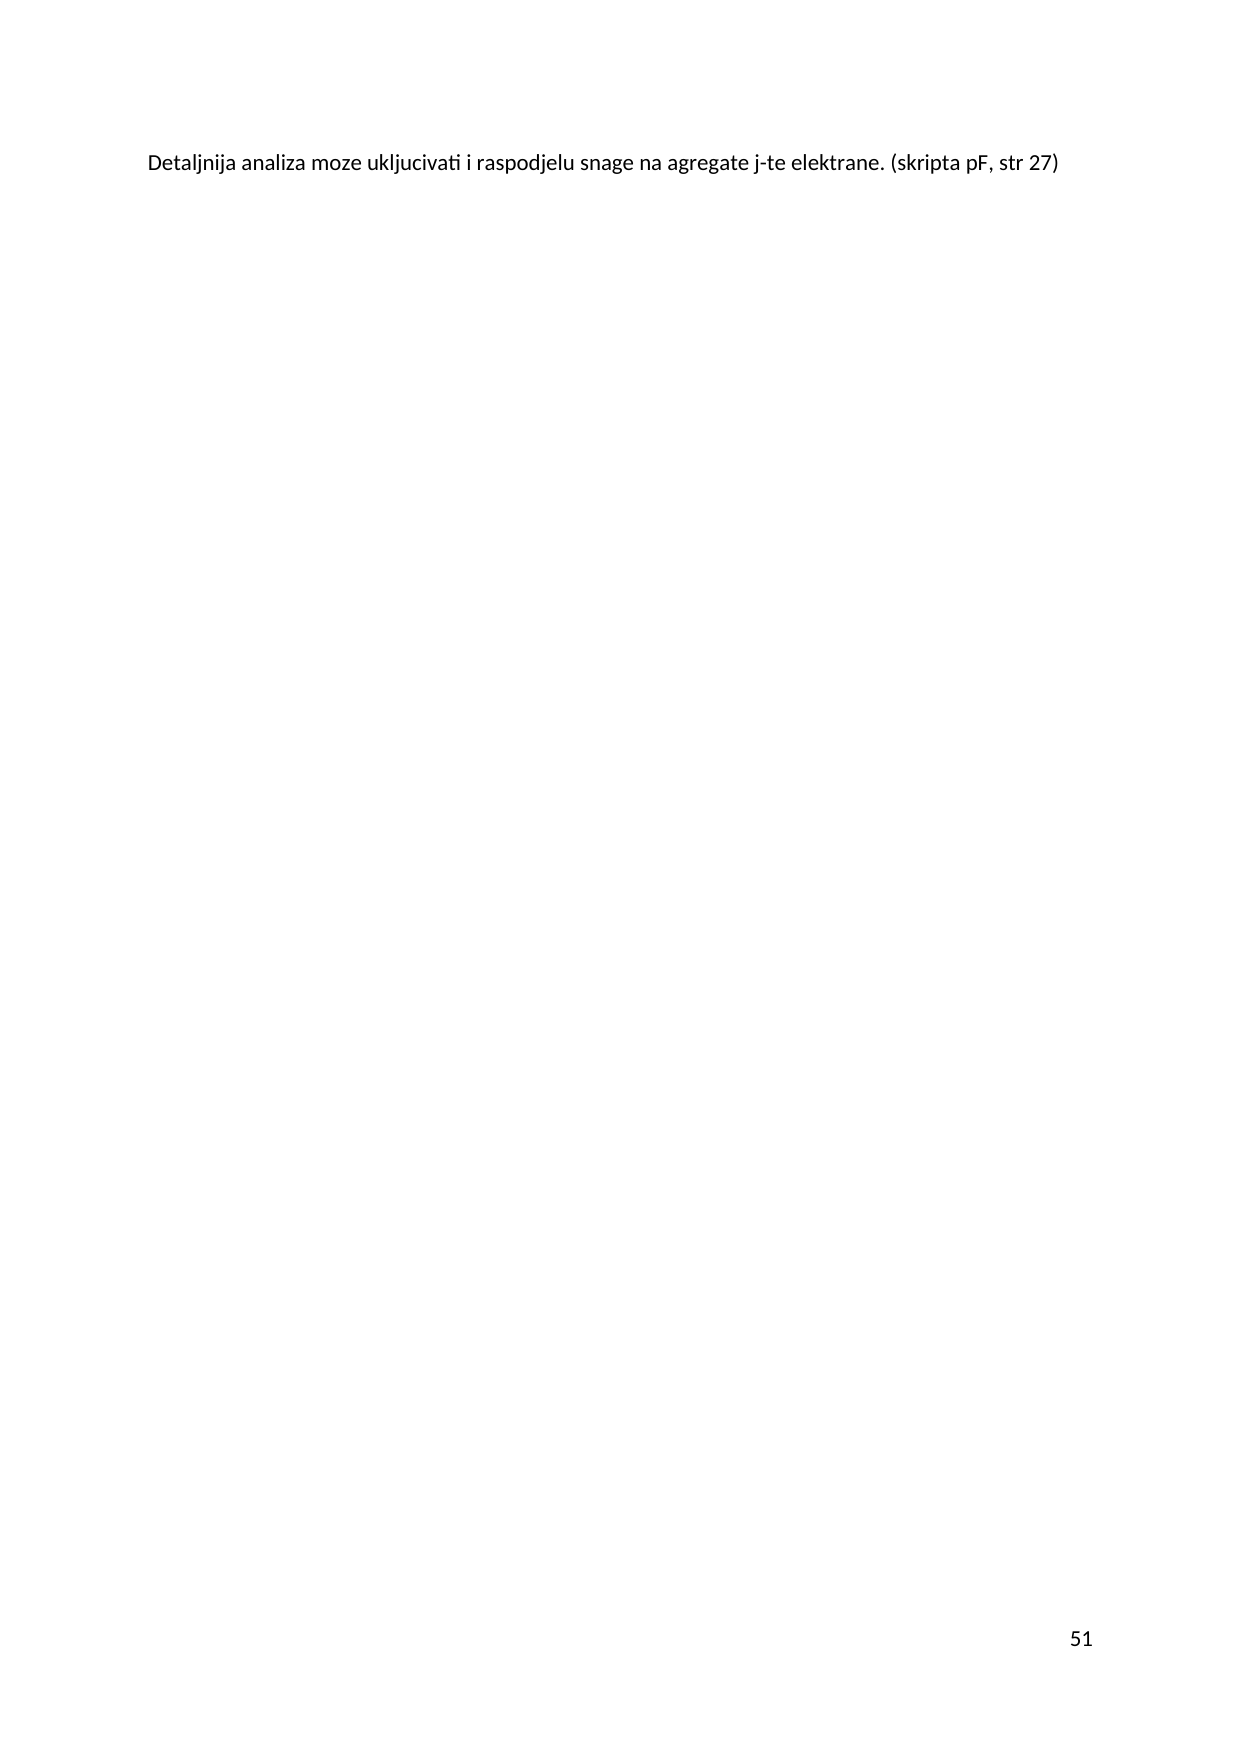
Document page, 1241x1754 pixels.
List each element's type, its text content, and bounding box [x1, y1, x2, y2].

text Detaljnija analiza moze ukljucivati i raspodjelu snage na agregate j-te elektrane. (skripta pF, str 27) [148, 148, 1093, 176]
